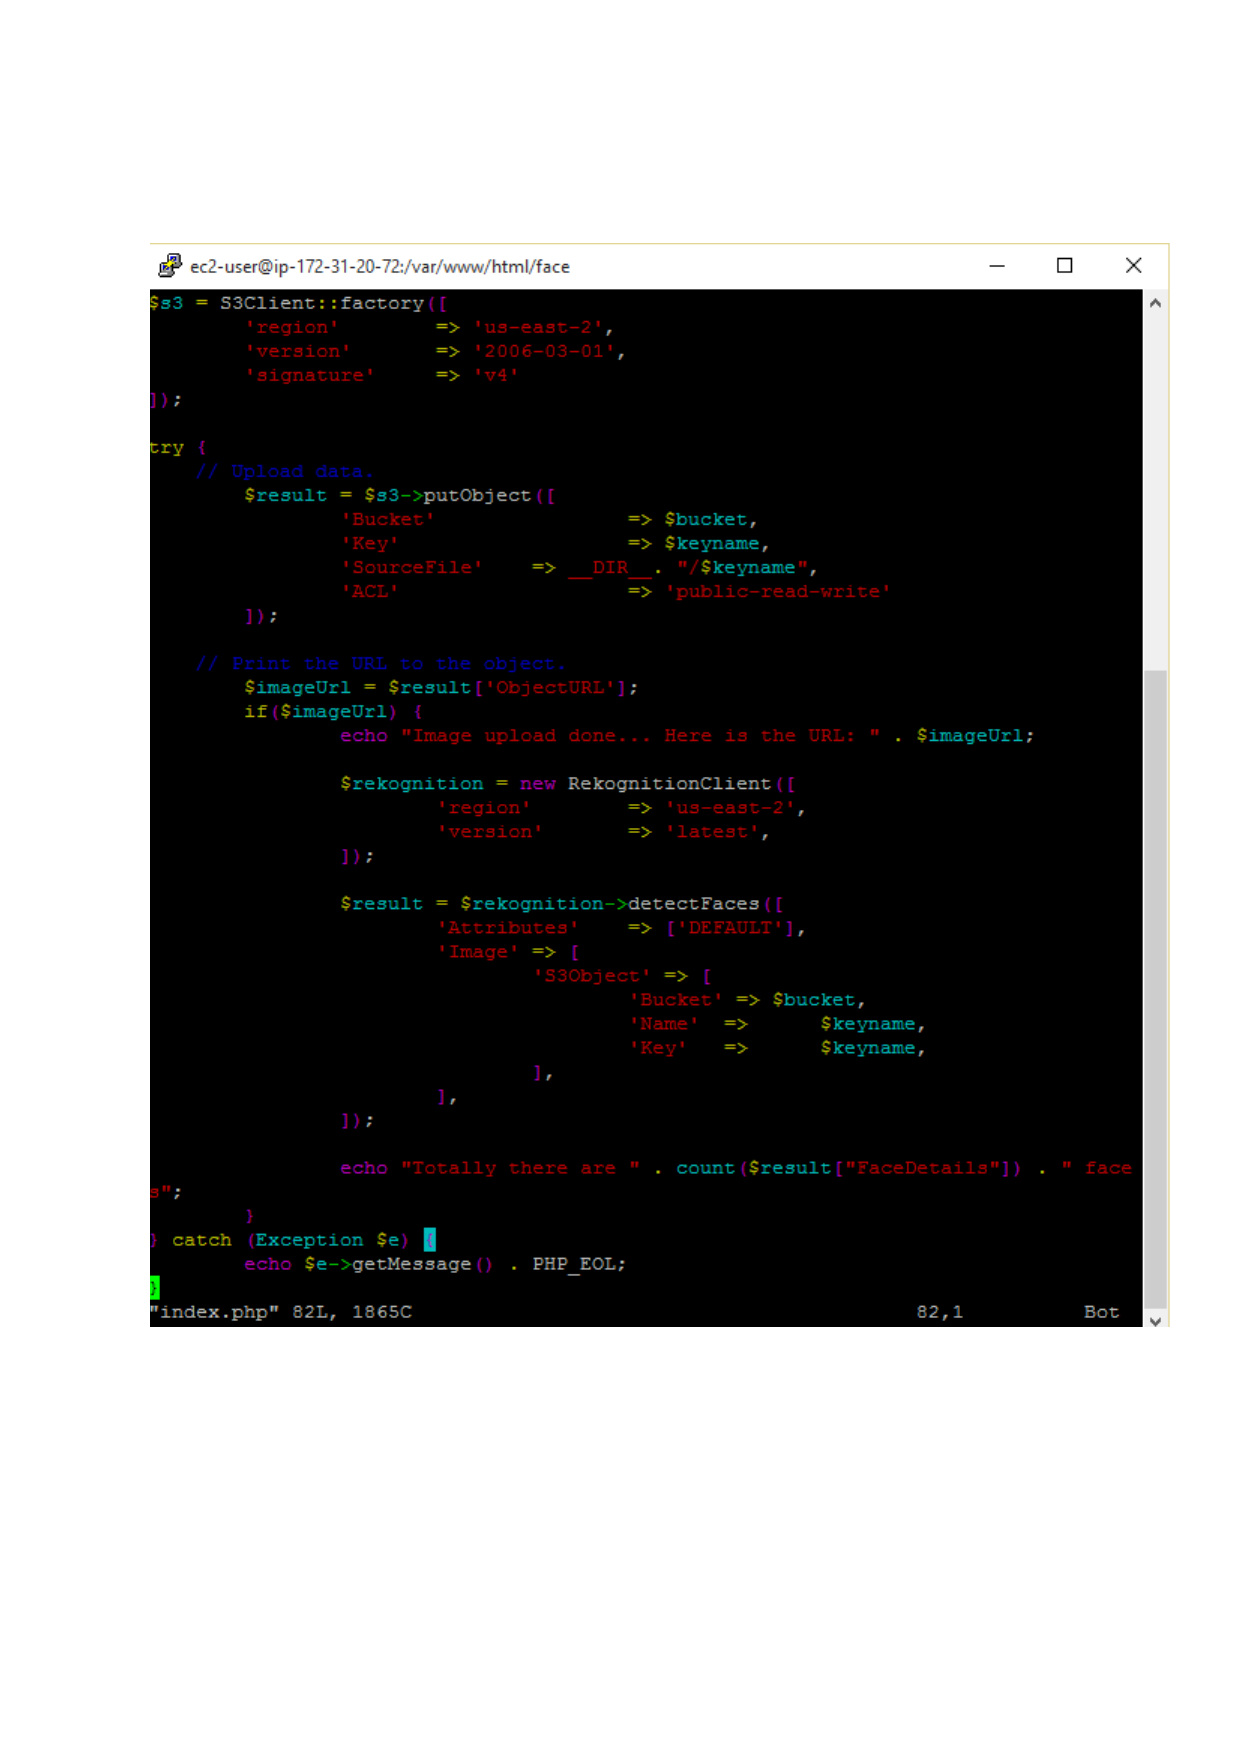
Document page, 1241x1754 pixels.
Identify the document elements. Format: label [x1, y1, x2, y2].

picture [150, 243, 1170, 1327]
